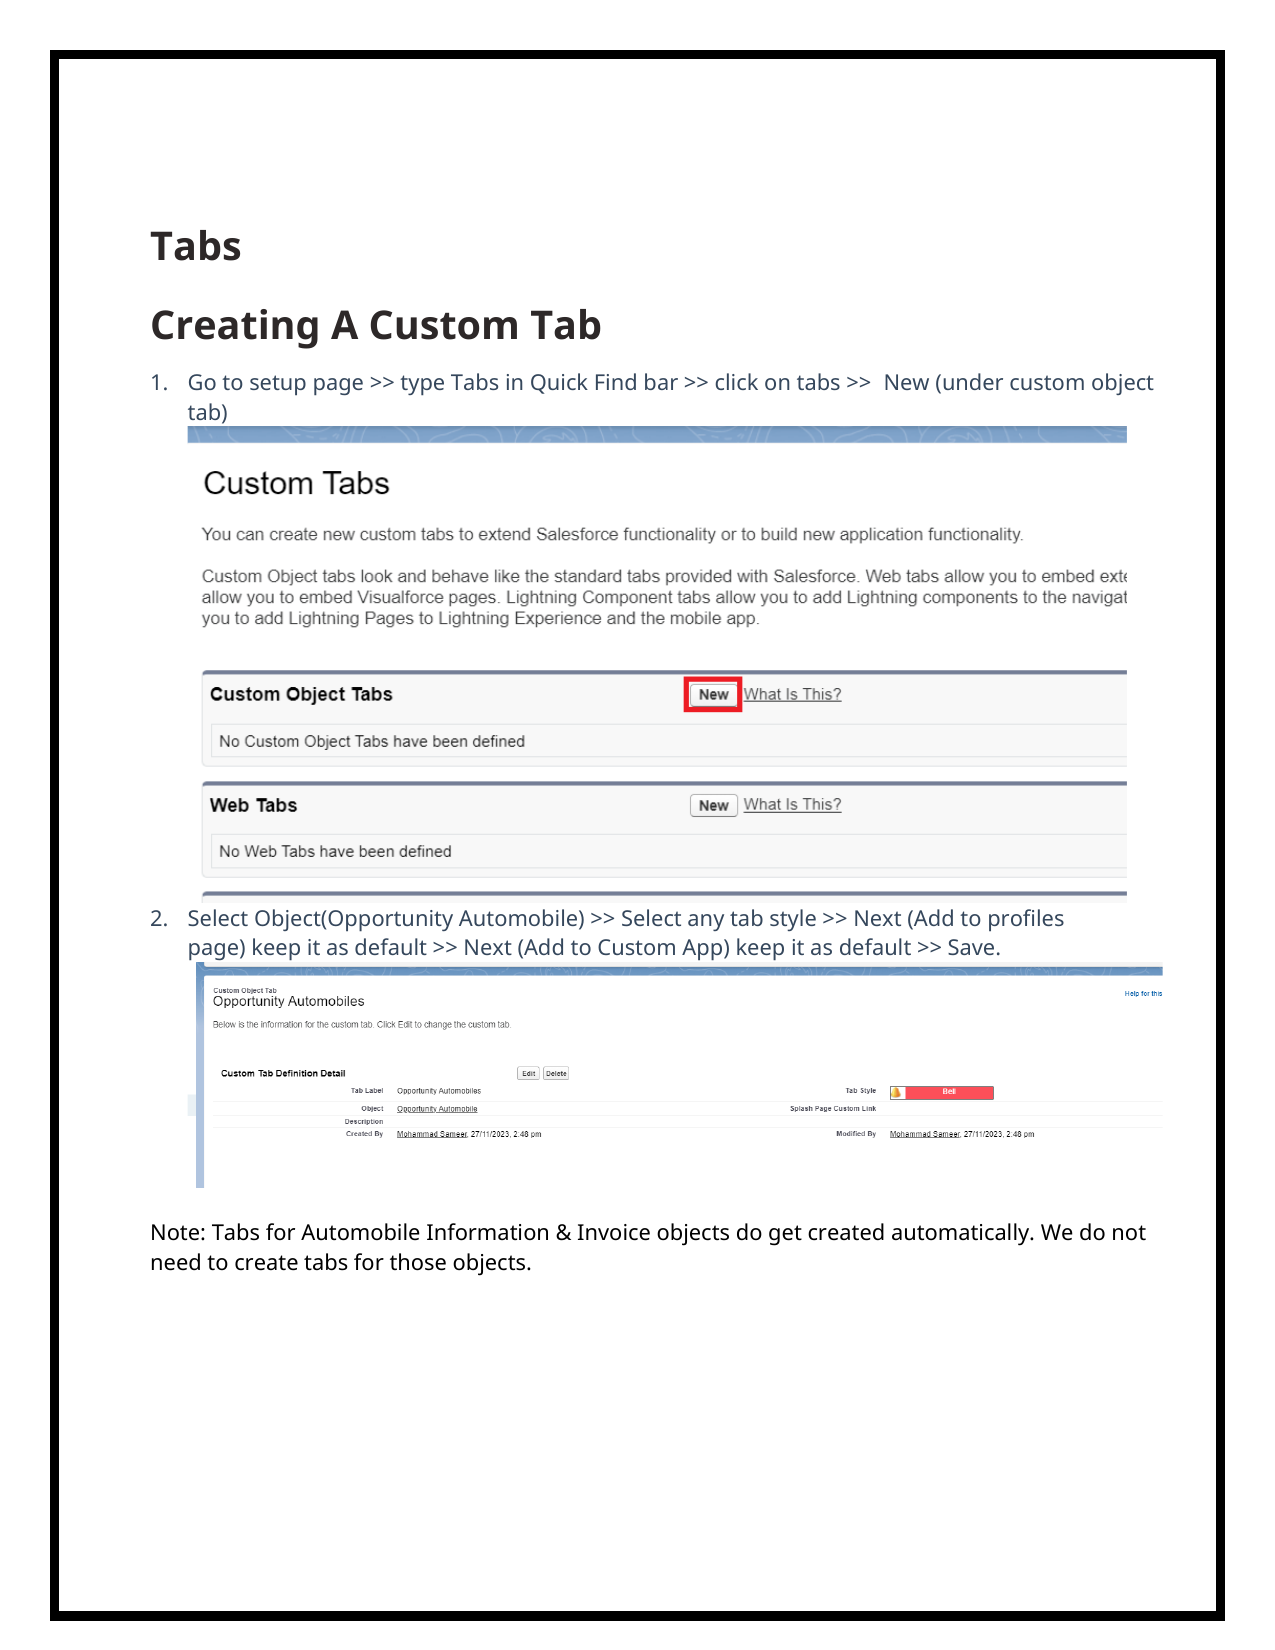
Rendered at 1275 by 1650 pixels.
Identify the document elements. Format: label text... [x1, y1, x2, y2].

text Tabs [150, 213, 1196, 272]
text Note: Tabs for Automobile Information & Invoice objects do get created automatically. We do not need to create tabs for those objects. [150, 1187, 1196, 1277]
picture [187, 962, 1163, 1188]
text Creating A Custom Tab [150, 297, 1196, 351]
picture [187, 426, 1128, 903]
